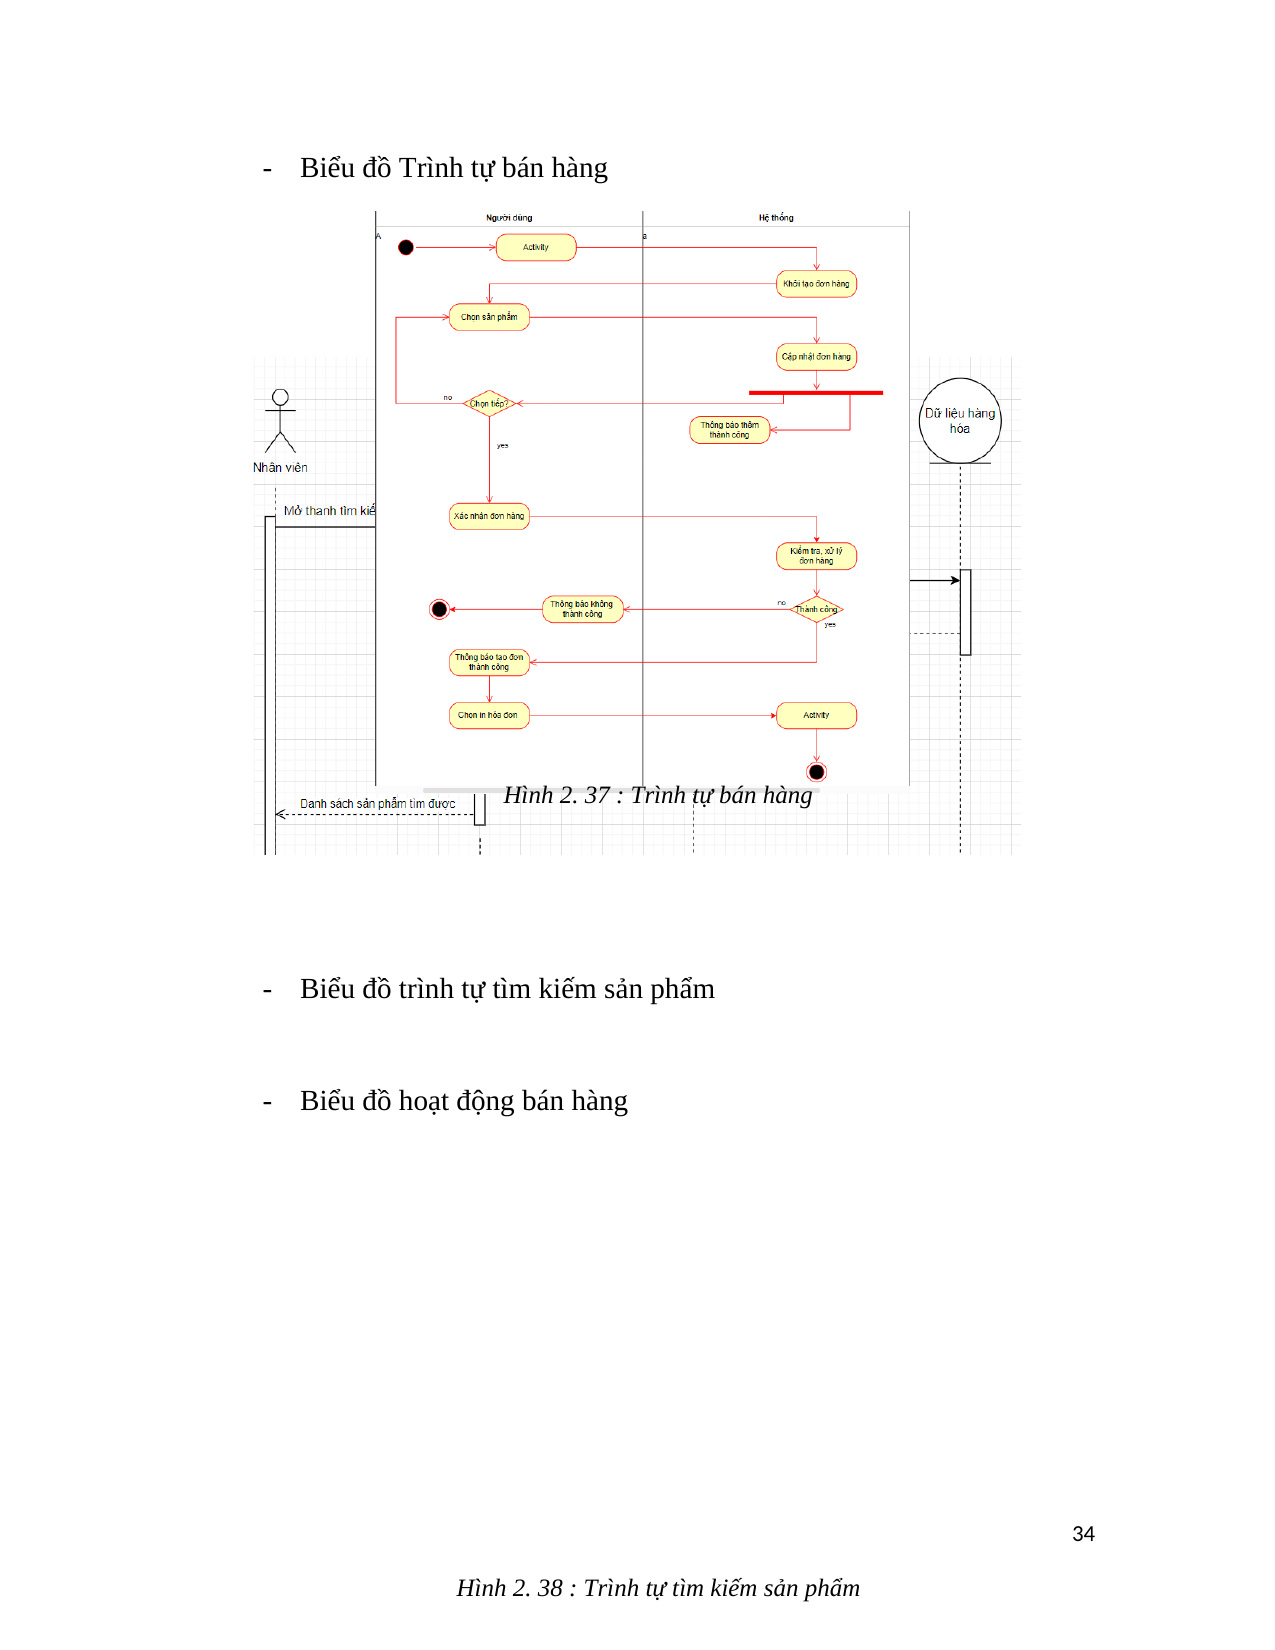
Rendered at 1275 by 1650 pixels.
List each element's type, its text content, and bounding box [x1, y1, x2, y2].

picture [253, 211, 1022, 855]
list Biểu đồ trình tự tìm kiếm sản phẩm [262, 971, 1095, 1005]
list Biểu đồ Trình tự bán hàng [262, 150, 1095, 183]
list Biểu đồ hoạt động bán hàng [262, 1083, 1095, 1117]
